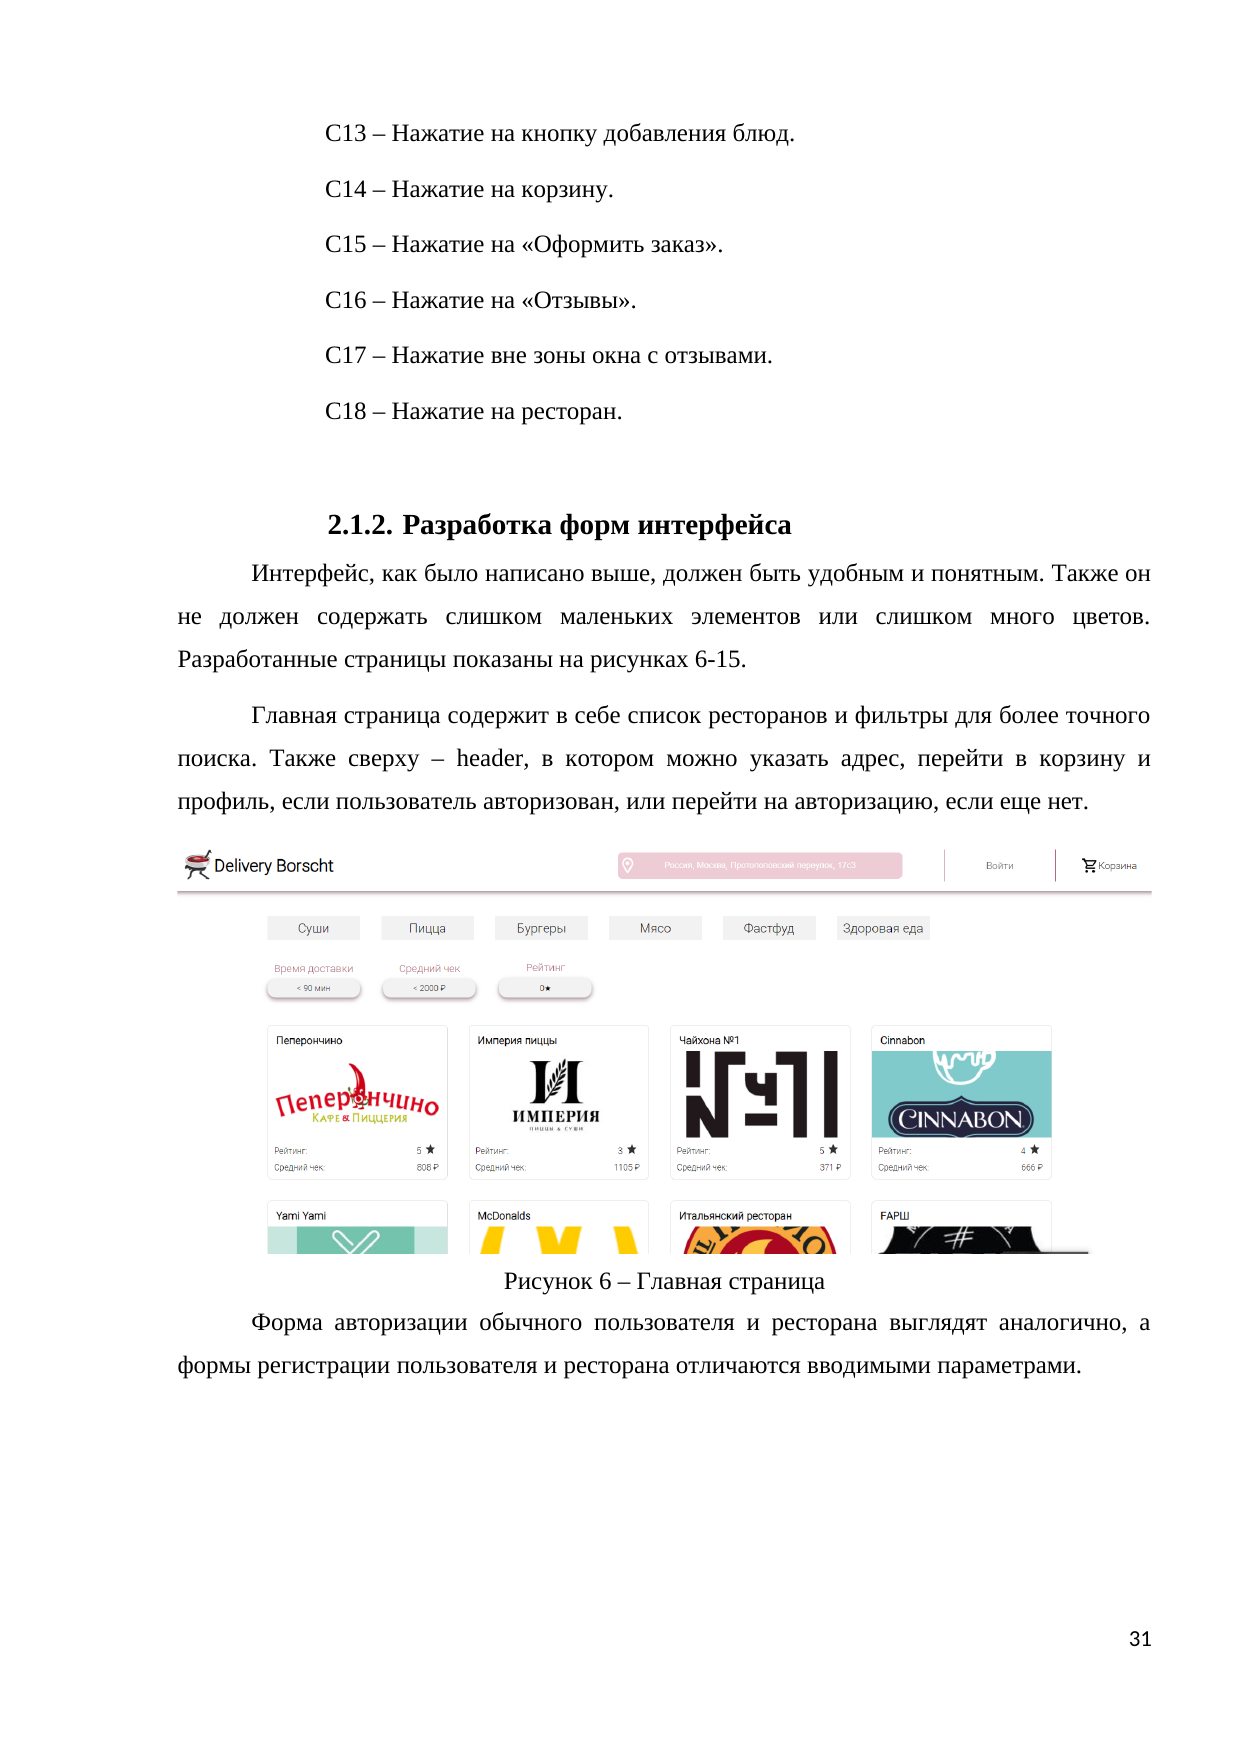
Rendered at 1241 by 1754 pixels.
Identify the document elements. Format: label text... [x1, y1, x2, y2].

text С13 – Нажатие на кнопку добавления блюд. [251, 118, 1152, 147]
text С17 – Нажатие вне зоны окна с отзывами. [251, 341, 1152, 369]
text С15 – Нажатие на «Оформить заказ». [251, 229, 1152, 258]
picture [177, 841, 1152, 1254]
text Форма авторизации обычного пользователя и ресторана выглядят аналогично, а формы регистрации пользователя и ресторана отличаются вводимыми параметрами. [177, 1307, 1152, 1379]
text Рисунок 6 – Главная страница [177, 1266, 1152, 1295]
subtitle Разработка форм интерфейса [327, 507, 1152, 541]
text Главная страница содержит в себе список ресторанов и фильтры для более точного поиска. Также сверху – header, в котором можно указать адрес, перейти в корзину и профиль, если пользователь авторизован, или перейти на авторизацию, если еще нет. [177, 700, 1152, 815]
text С14 – Нажатие на корзину. [251, 174, 1152, 202]
text С18 – Нажатие на ресторан. [251, 396, 1152, 425]
text Интерфейс, как было написано выше, должен быть удобным и понятным. Также он не должен содержать слишком маленьких элементов или слишком много цветов. Разработанные страницы показаны на рисунках 6-15. [177, 558, 1152, 673]
text С16 – Нажатие на «Отзывы». [251, 285, 1152, 314]
